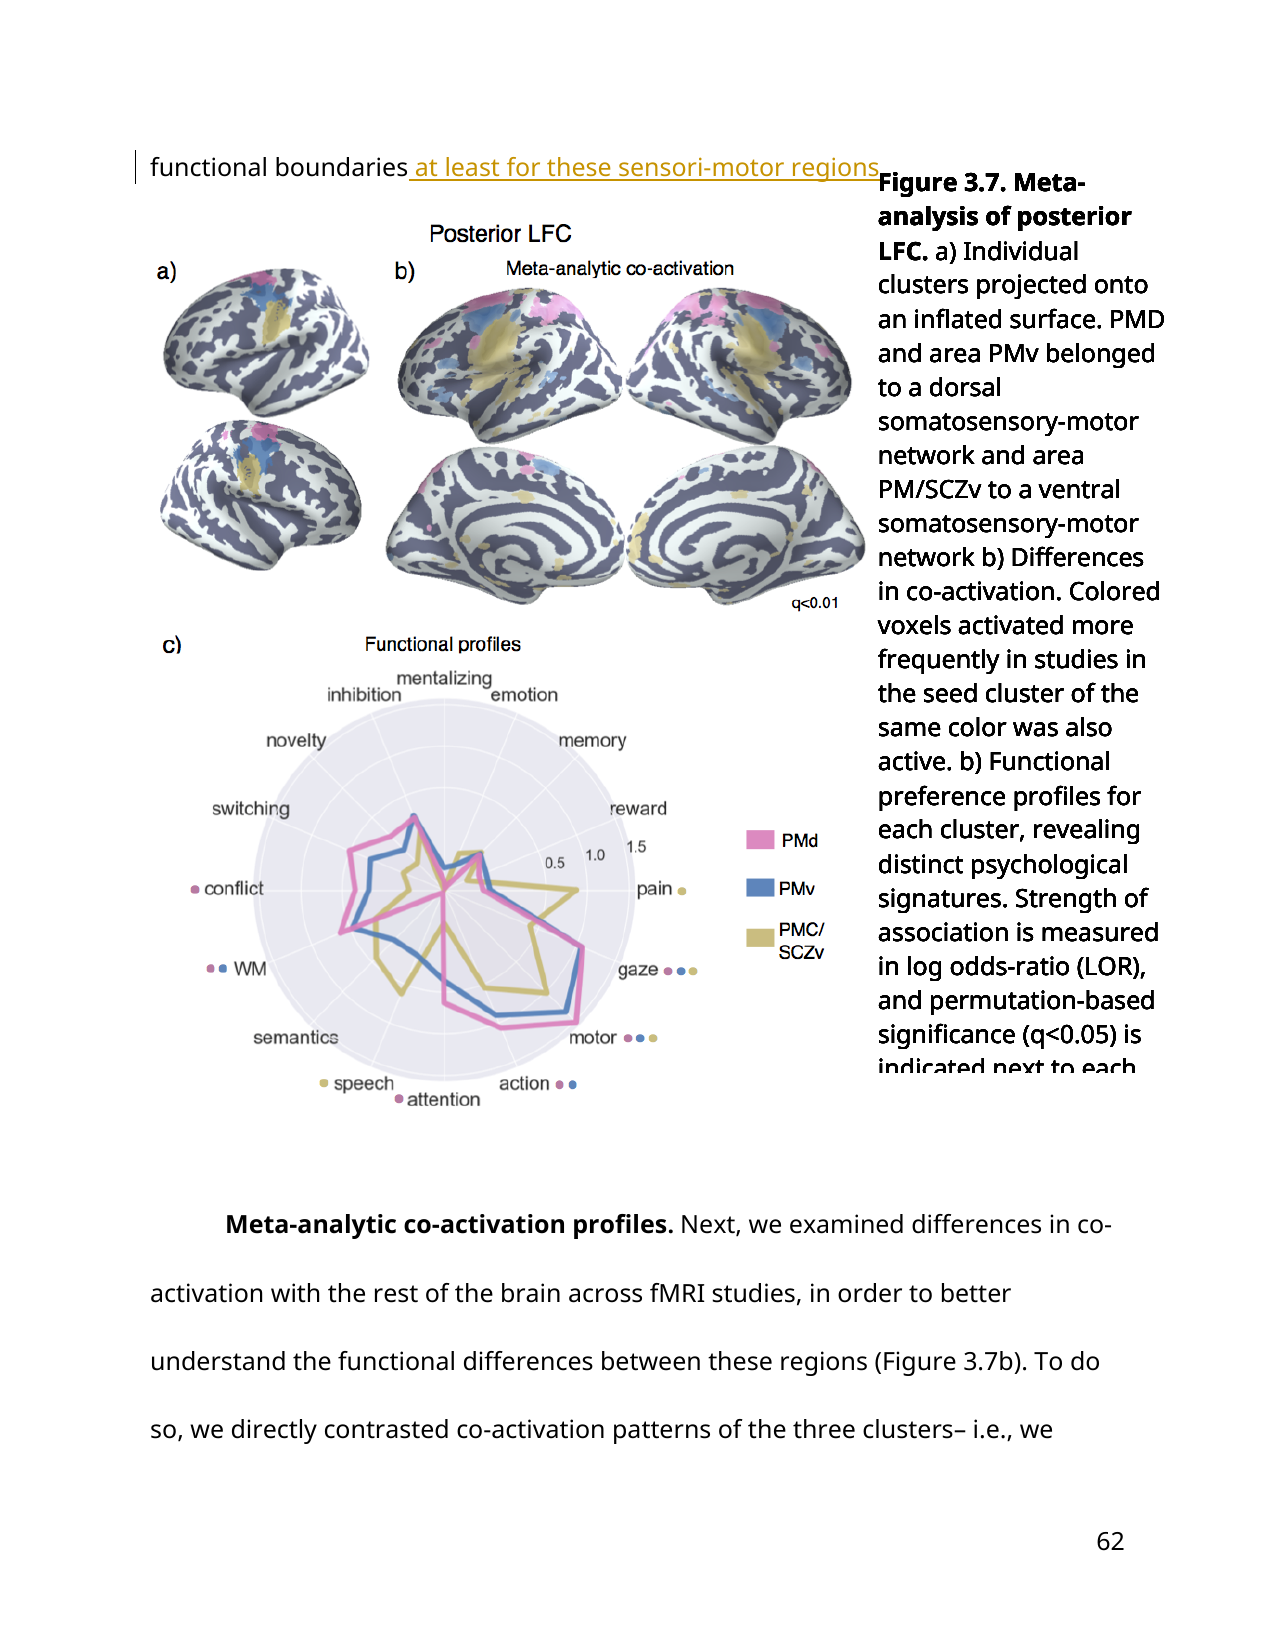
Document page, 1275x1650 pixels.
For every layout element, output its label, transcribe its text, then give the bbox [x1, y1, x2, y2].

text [150, 1207, 1125, 1446]
picture [150, 220, 866, 1119]
